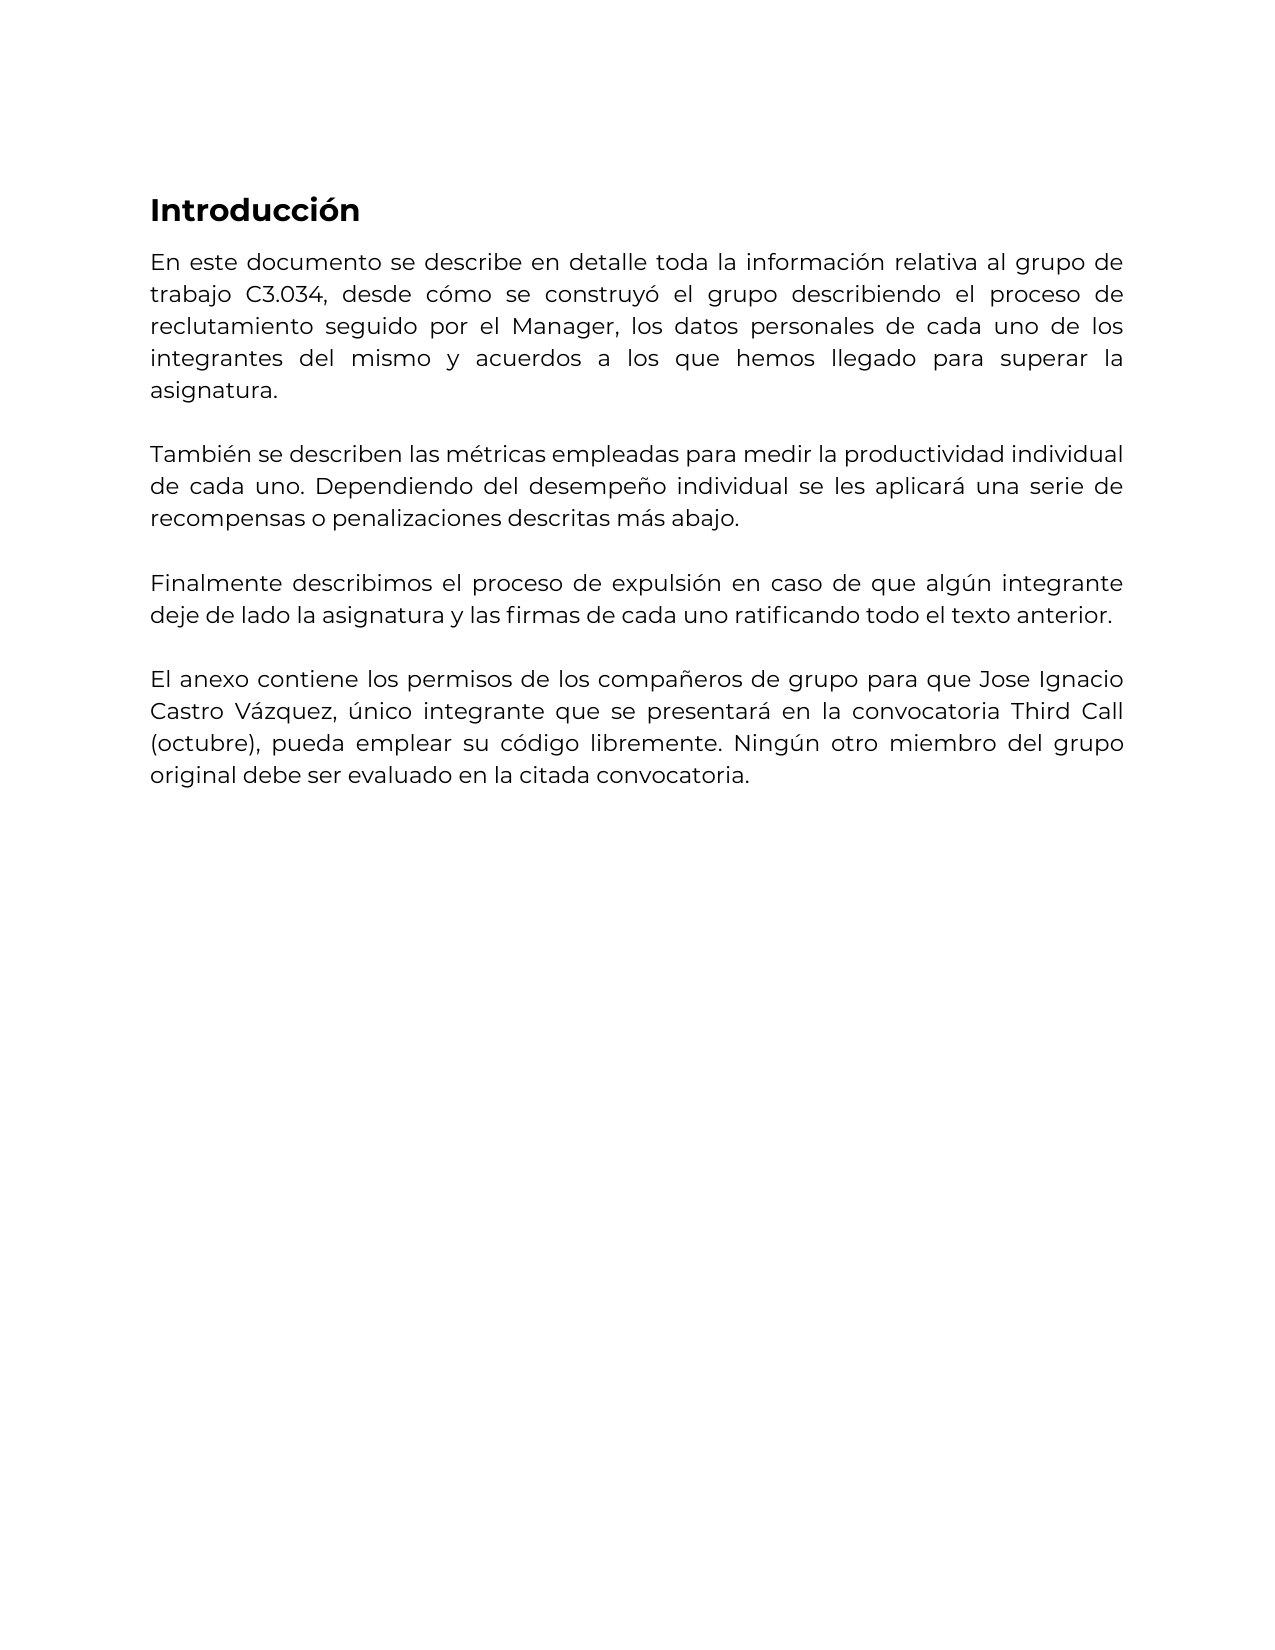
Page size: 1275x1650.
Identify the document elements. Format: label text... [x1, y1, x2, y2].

text En este documento se describe en detalle toda la información relativa al grupo de trabajo C3.034, desde cómo se construyó el grupo describiendo el proceso de reclutamiento seguido por el Manager, los datos personales de cada uno de los integrantes del mismo y acuerdos a los que hemos llegado para superar la asignatura. [150, 248, 1125, 404]
text También se describen las métricas empleadas para medir la productividad individual de cada uno. Dependiendo del desempeño individual se les aplicará una serie de recompensas o penalizaciones descritas más abajo. [150, 440, 1125, 532]
text Finalmente describimos el proceso de expulsión en caso de que algún integrante deje de lado la asignatura y las firmas de cada uno ratificando todo el texto anterior. [150, 569, 1125, 629]
text El anexo contiene los permisos de los compañeros de grupo para que Jose Ignacio Castro Vázquez, único integrante que se presentará en la convocatoria Third Call (octubre), pueda emplear su código libremente. Ningún otro miembro del grupo original debe ser evaluado en la citada convocatoria. [150, 665, 1125, 789]
subtitle Introducción [150, 192, 1125, 230]
